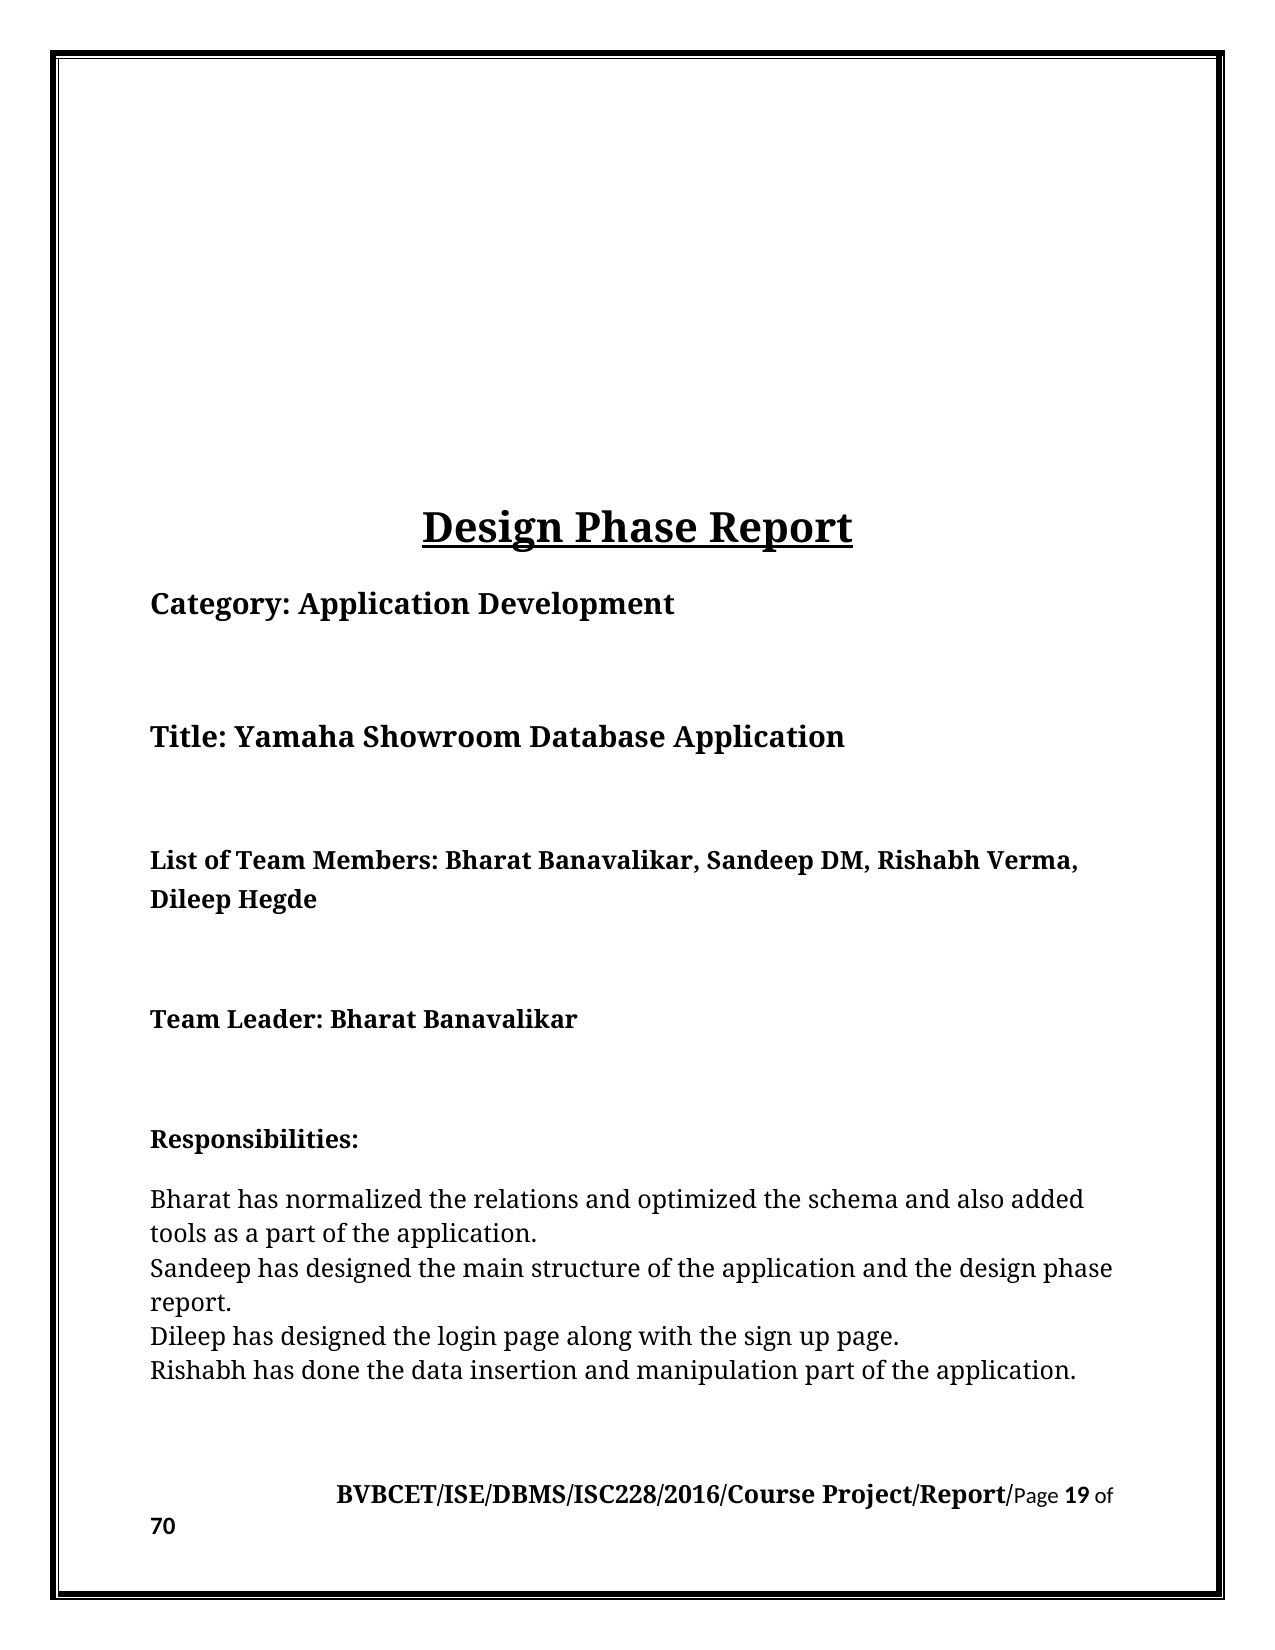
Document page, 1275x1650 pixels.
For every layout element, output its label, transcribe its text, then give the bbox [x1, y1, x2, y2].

text Title: Yamaha Showroom Database Application [150, 716, 1125, 756]
text Dileep has designed the login page along with the sign up page. [150, 1318, 1125, 1352]
text Sandeep has designed the main structure of the application and the design phase report. [150, 1250, 1125, 1318]
text Category: Application Development [150, 583, 1125, 623]
text Responsibilities: [150, 1122, 1125, 1156]
text List of Team Members: Bharat Banavalikar, Sandeep DM, Rishabh Verma, Dileep Hegde [150, 843, 1125, 916]
text Design Phase Report [150, 497, 1125, 554]
text Rishabh has done the data insertion and manipulation part of the application. [150, 1352, 1125, 1386]
text Team Leader: Bharat Banavalikar [150, 1002, 1125, 1036]
text Bharat has normalized the relations and optimized the schema and also added tools as a part of the application. [150, 1182, 1125, 1250]
